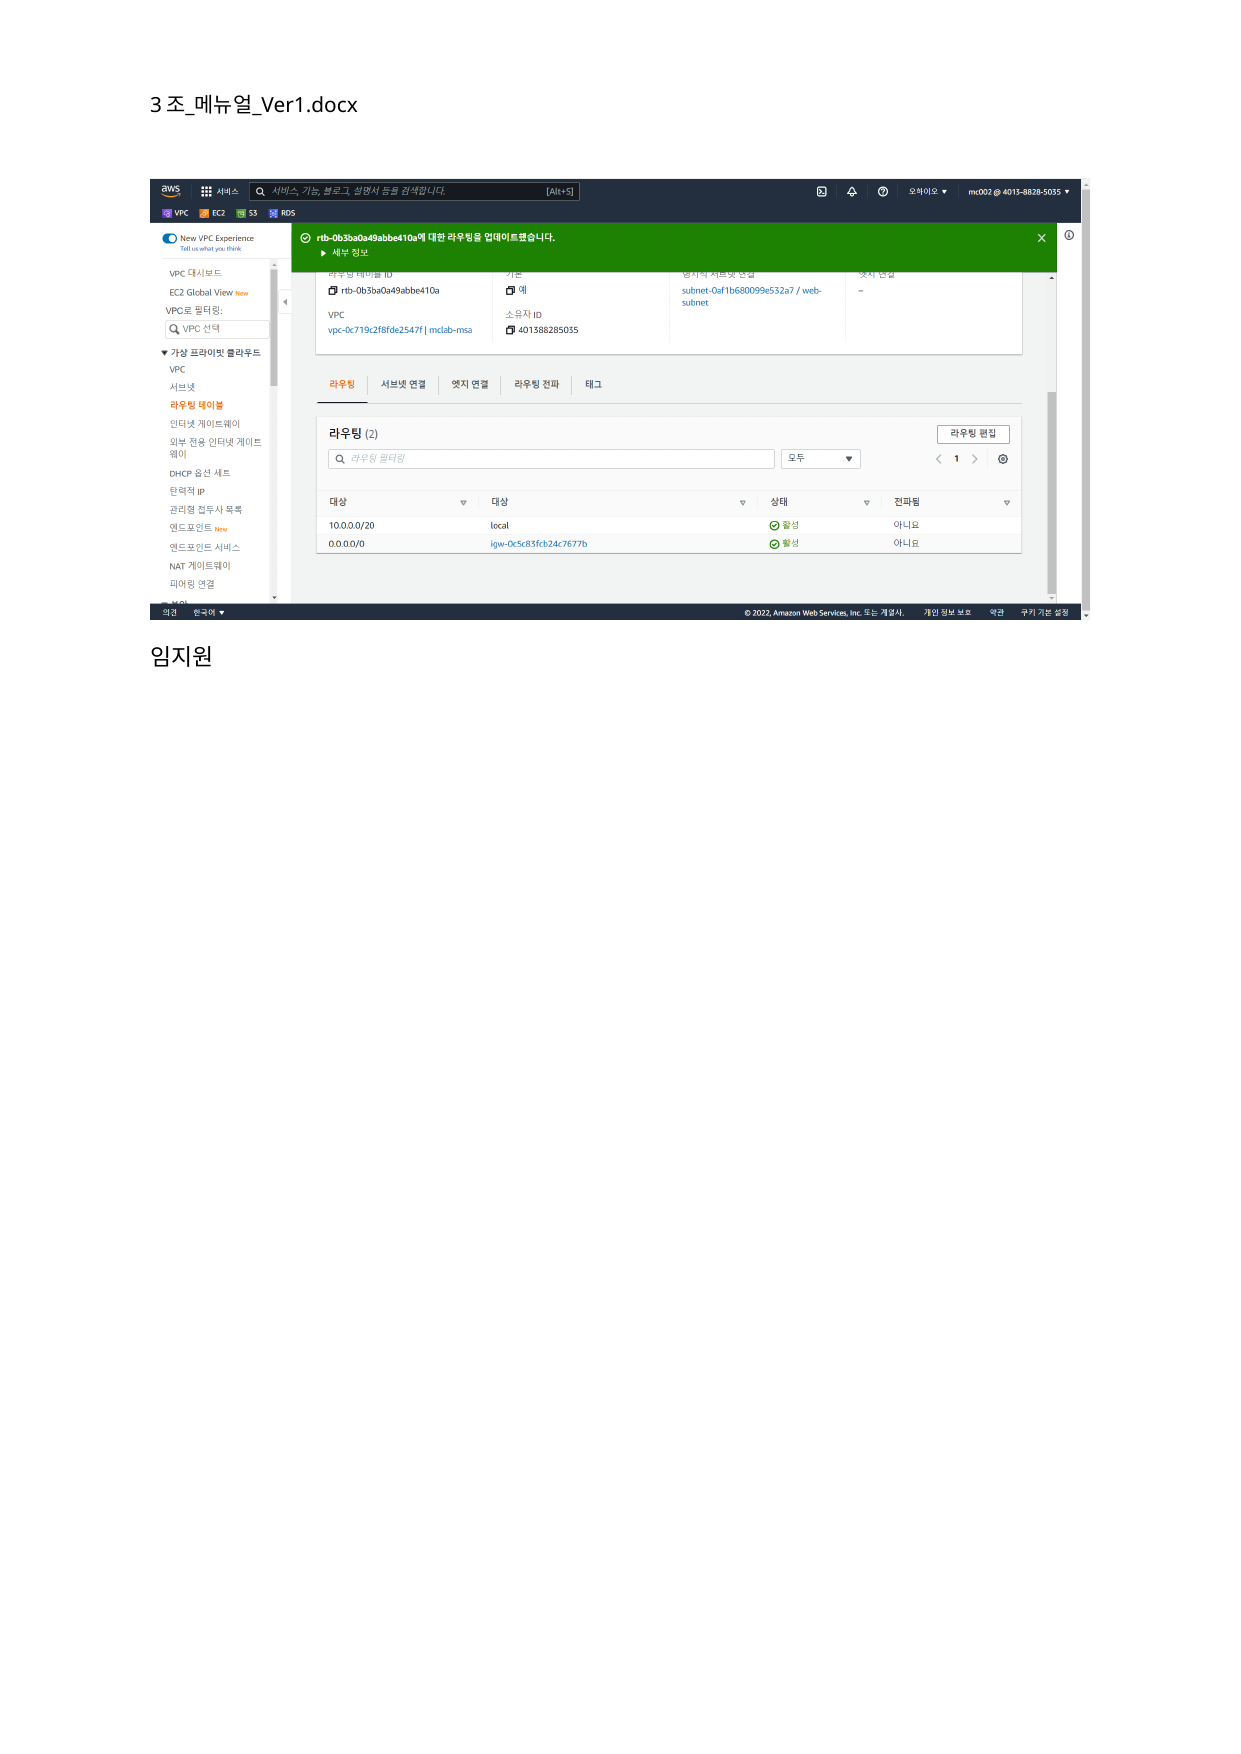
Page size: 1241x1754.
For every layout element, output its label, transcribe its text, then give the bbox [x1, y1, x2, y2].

picture [150, 177, 1091, 620]
text 임지원 [150, 639, 1090, 672]
